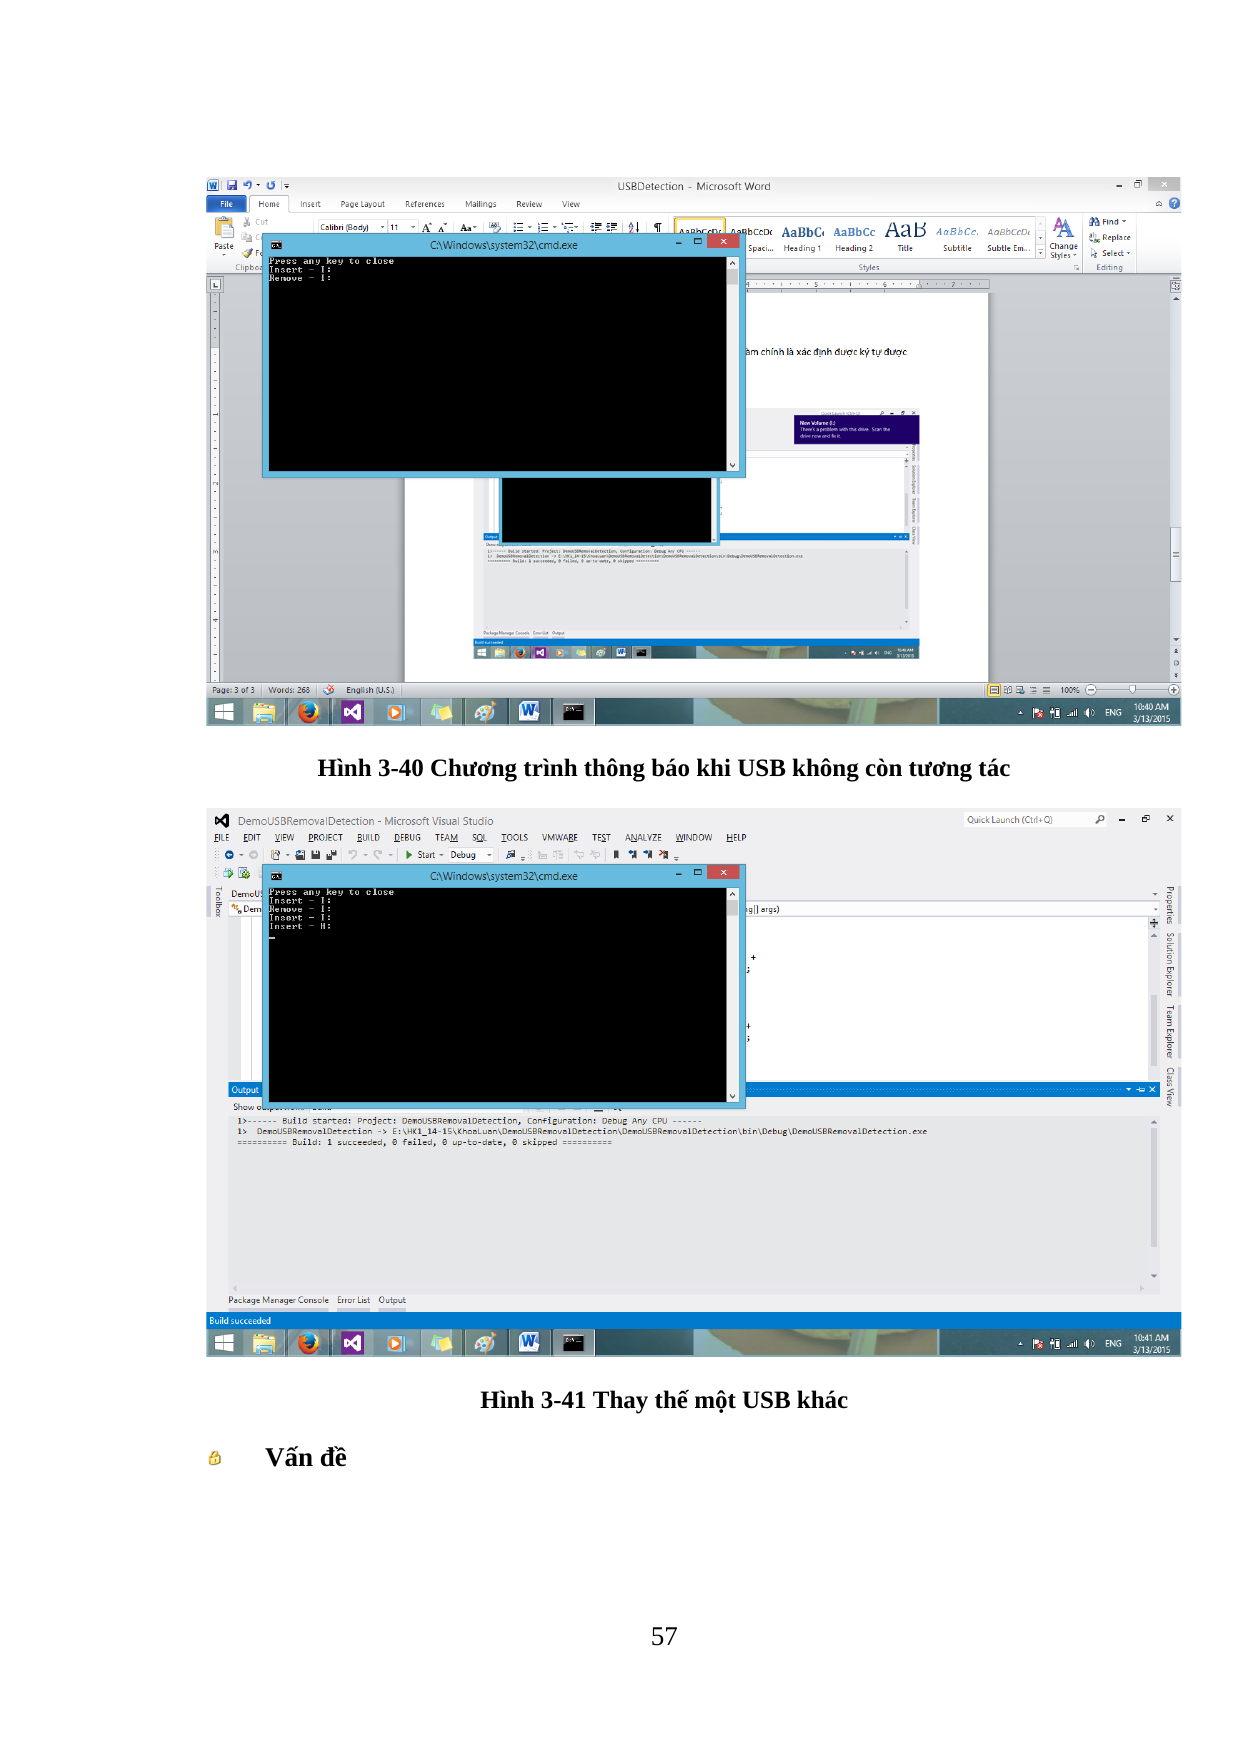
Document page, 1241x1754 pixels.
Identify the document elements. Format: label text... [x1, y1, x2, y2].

picture [206, 808, 1182, 1357]
text Hình - Thay thế một USB khác [206, 1385, 1122, 1414]
text Hình - Chương trình thông báo khi USB không còn tương tác [206, 753, 1122, 782]
picture [206, 177, 1182, 726]
picture [207, 1449, 222, 1466]
text Vấn đề [206, 1441, 1122, 1472]
